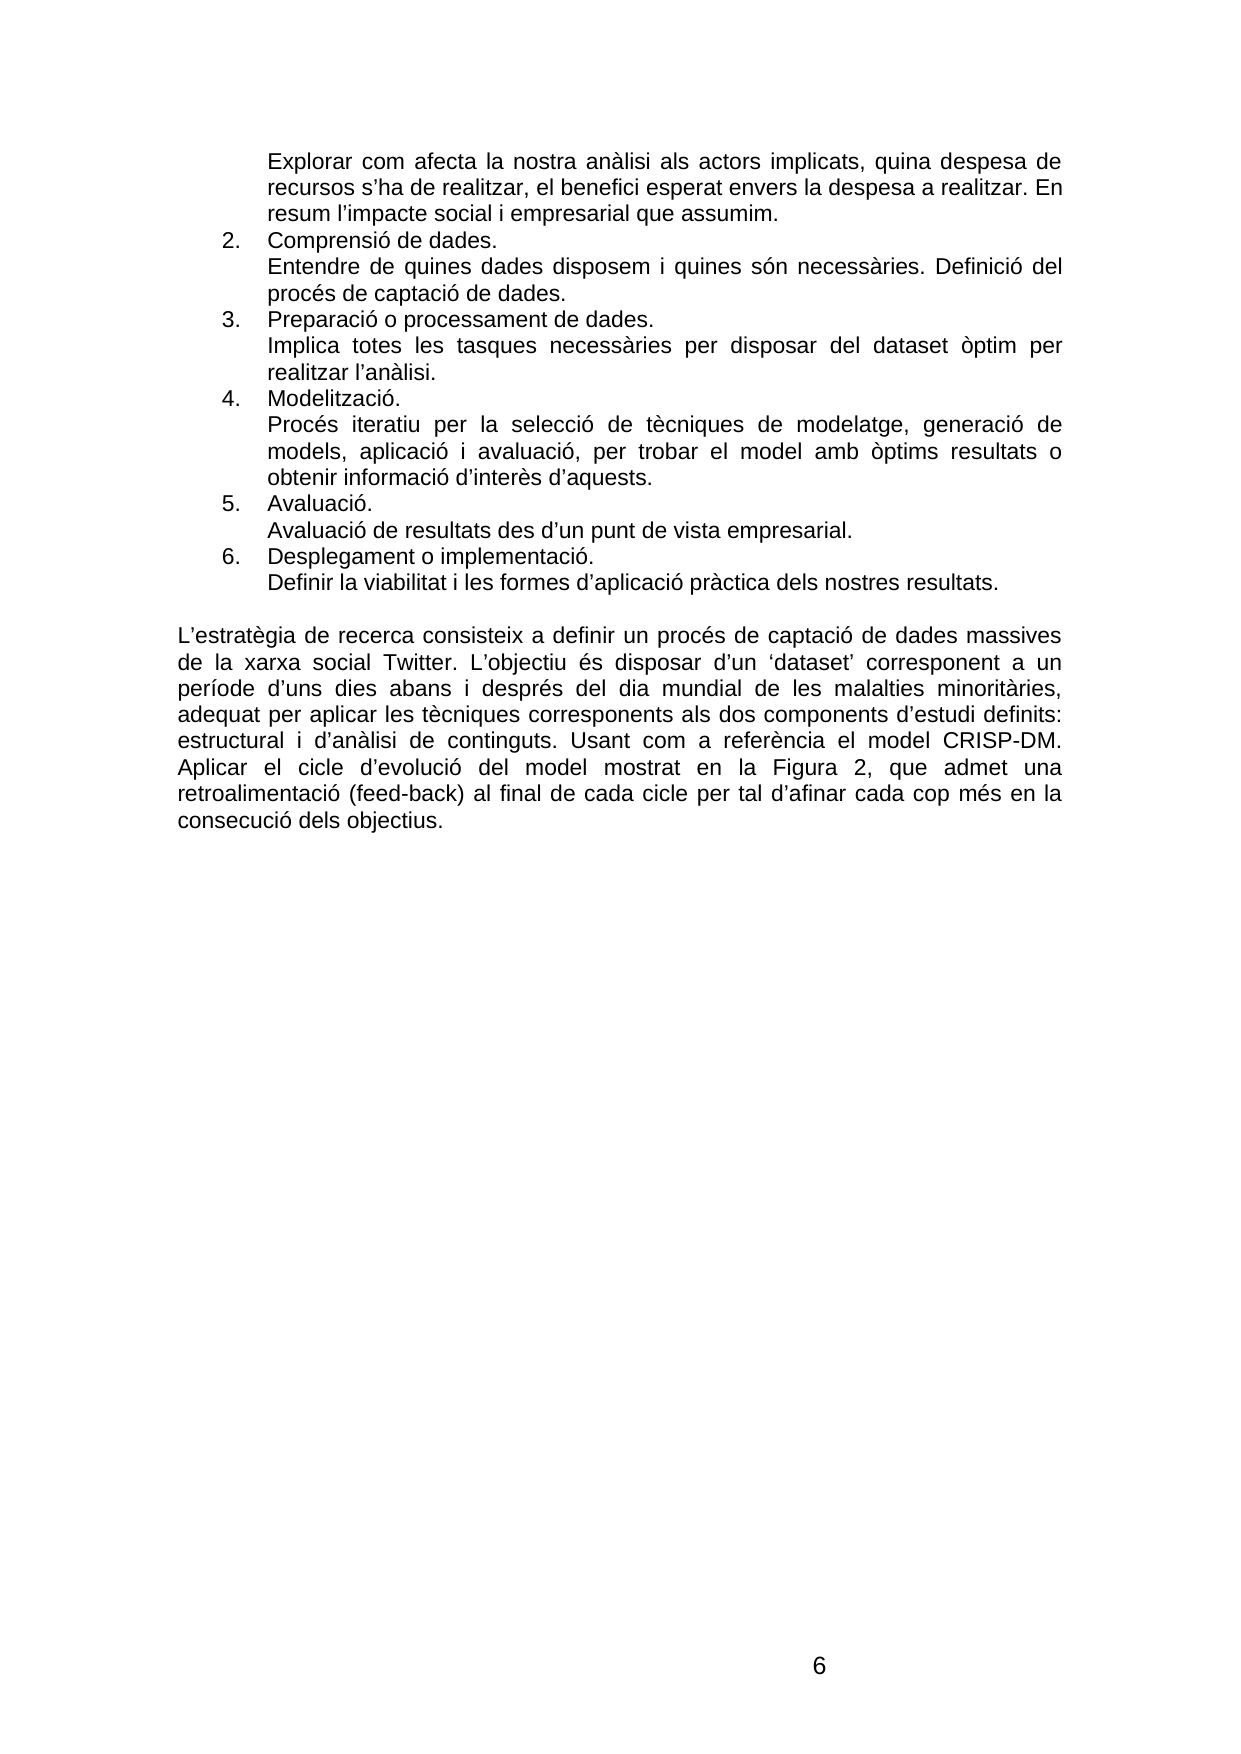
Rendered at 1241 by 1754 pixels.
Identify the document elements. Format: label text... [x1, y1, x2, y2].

list Comprensió de dades. [222, 227, 1063, 253]
list Preparació o processament de dades. [222, 306, 1063, 332]
text Implica totes les tasques necessàries per disposar del dataset òptim per realitzar l’anàlisi. [267, 332, 1063, 385]
text L’estratègia de recerca consisteix a definir un procés de captació de dades massives de la xarxa social Twitter. L’objectiu és disposar d’un ‘dataset’ corresponent a un període d’uns dies abans i després del dia mundial de les malalties minoritàries, adequat per aplicar les tècniques corresponents als dos components d’estudi definits: estructural i d’anàlisi de continguts. Usant com a referència el model CRISP-DM. Aplicar el cicle d’evolució del model mostrat en la Figura 2, que admet una retroalimentació (feed-back) al final de cada cicle per tal d’afinar cada cop més en la consecució dels objectius. [177, 622, 1063, 833]
list Avaluació. [222, 490, 1063, 517]
text Procés iteratiu per la selecció de tècniques de modelatge, generació de models, aplicació i avaluació, per trobar el model amb òptims resultats o obtenir informació d’interès d’aquests. [267, 411, 1063, 490]
text Entendre de quines dades disposem i quines són necessàries. Definició del procés de captació de dades. [267, 253, 1063, 306]
list Desplegament o implementació. [222, 543, 1063, 569]
list Modelització. [222, 385, 1063, 411]
text Explorar com afecta la nostra anàlisi als actors implicats, quina despesa de recursos s’ha de realitzar, el benefici esperat envers la despesa a realitzar. En resum l’impacte social i empresarial que assumim. [267, 148, 1063, 227]
text Definir la viabilitat i les formes d’aplicació pràctica dels nostres resultats. [267, 569, 1063, 596]
text Avaluació de resultats des d’un punt de vista empresarial. [267, 517, 1063, 543]
